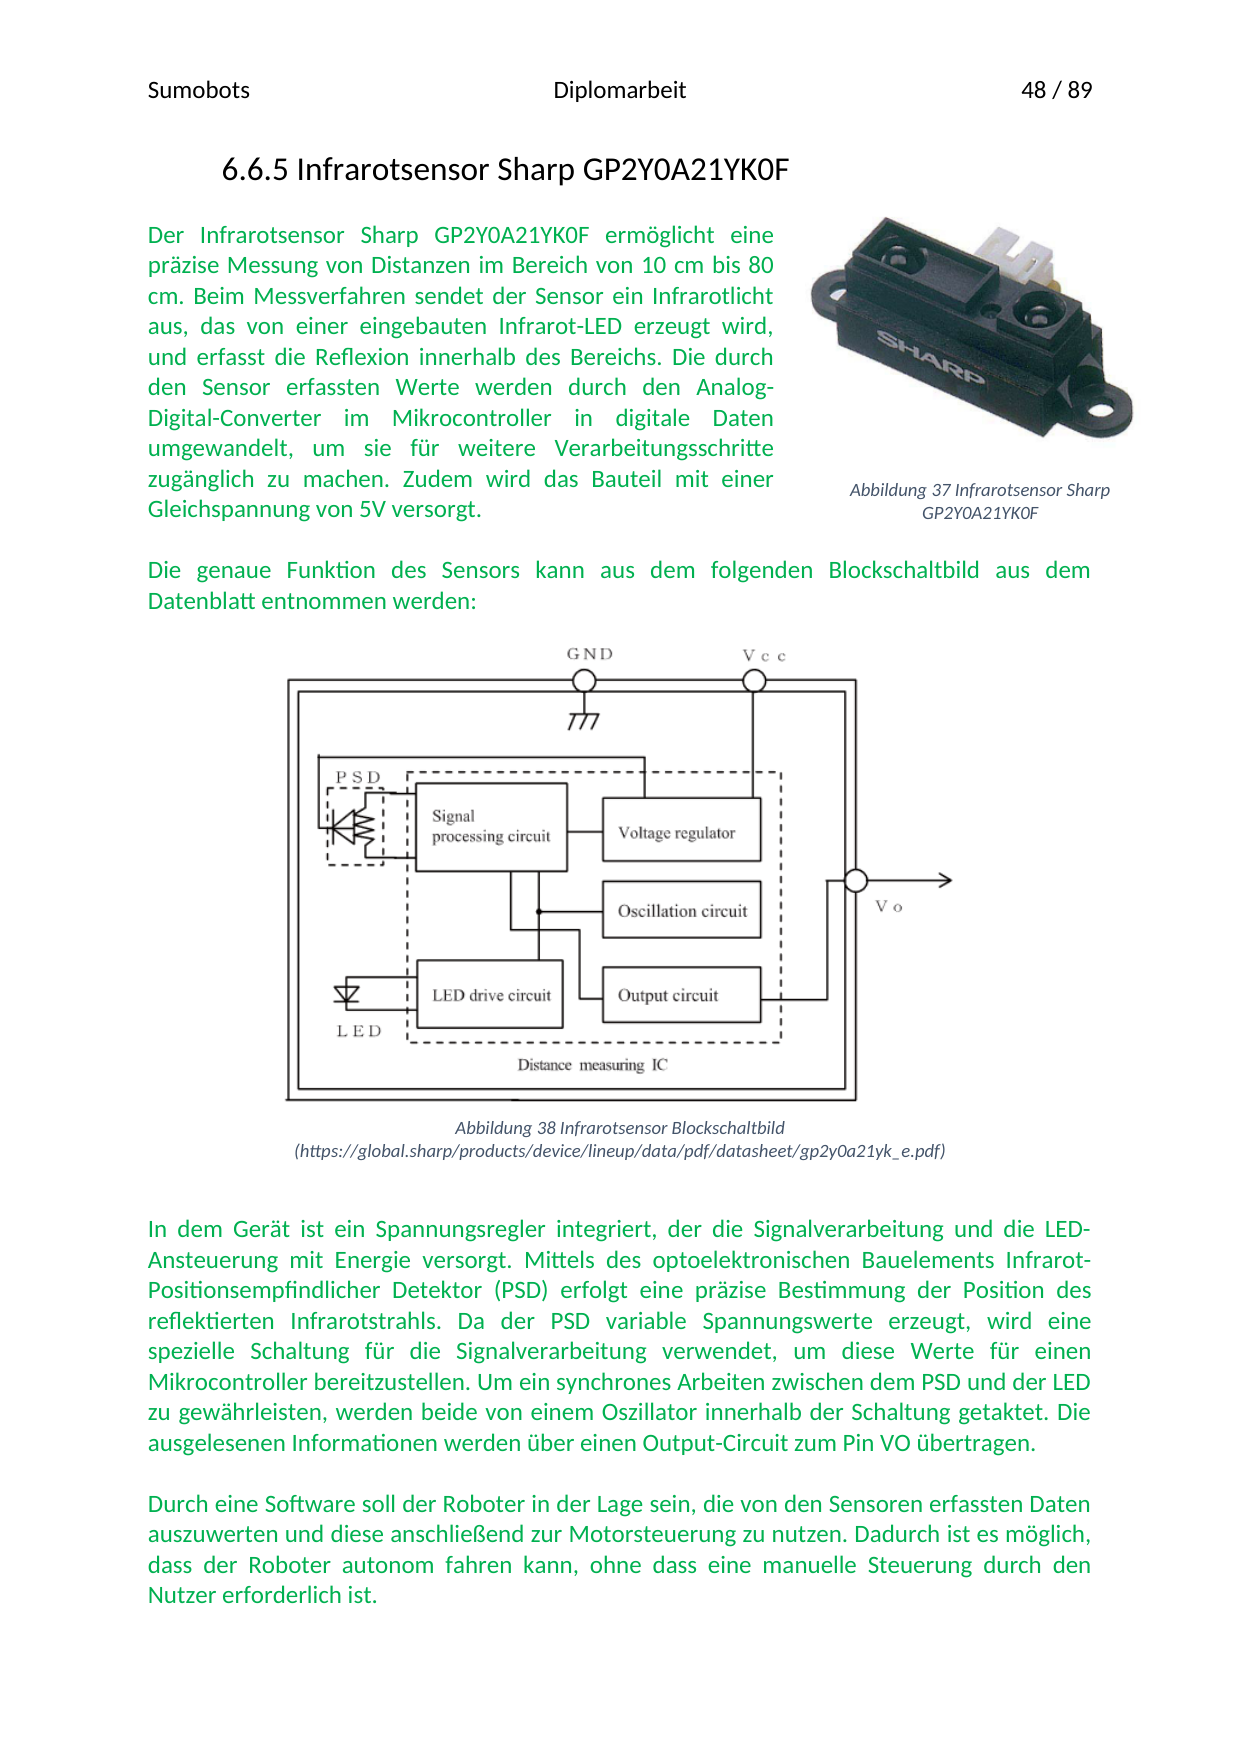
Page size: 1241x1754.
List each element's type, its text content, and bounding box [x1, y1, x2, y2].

text Die genaue Funktion des Sensors kann aus dem folgenden Blockschaltbild aus dem Datenblatt entnommen werden: [148, 554, 1093, 616]
text In dem Gerät ist ein Spannungsregler integriert, der die Signalverarbeitung und die LED-Ansteuerung mit Energie versorgt. Mittels des optoelektronischen Bauelements Infrarot-Positionsempfindlicher Detektor (PSD) erfolgt eine präzise Bestimmung der Position des reflektierten Infrarotstrahls. Da der PSD variable Spannungswerte erzeugt, wird eine spezielle Schaltung für die Signalverarbeitung verwendet, um diese Werte für einen Mikrocontroller bereitzustellen. Um ein synchrones Arbeiten zwischen dem PSD und der LED zu gewährleisten, werden beide von einem Oszillator innerhalb der Schaltung getaktet. Die ausgelesenen Informationen werden über einen Output-Circuit zum Pin VO übertragen. [148, 1213, 1093, 1457]
text Der Infrarotsensor Sharp GP2Y0A21YK0F ermöglicht eine präzise Messung von Distanzen im Bereich von 10 cm bis 80 cm. Beim Messverfahren sendet der Sensor ein Infrarotlicht aus, das von einer eingebauten Infrarot-LED erzeugt wird, und erfasst die Reflexion innerhalb des Bereichs. Die durch den Sensor erfassten Werte werden durch den Analog-Digital-Converter im Mikrocontroller in digitale Daten umgewandelt, um sie für weitere Verarbeitungsschritte zugänglich zu machen. Zudem wird das Bauteil mit einer Gleichspannung von 5V versorgt. [148, 219, 1093, 524]
text Durch eine Software soll der Roboter in der Lage sein, die von den Sensoren erfassten Daten auszuwerten und diese anschließend zur Motorsteuerung zu nutzen. Dadurch ist es möglich, dass der Roboter autonom fahren kann, ohne dass eine manuelle Steuerung durch den Nutzer erforderlich ist. [148, 1488, 1093, 1610]
subtitle Infrarotsensor Sharp GP2Y0A21YK0F [221, 148, 1093, 188]
picture [793, 189, 1167, 469]
picture [279, 646, 961, 1117]
text Abbildung 38 Infrarotsensor Blockschaltbild (https://global.sharp/products/device/lineup/data/pdf/datasheet/gp2y0a21yk_e.pdf) [148, 1116, 1093, 1162]
